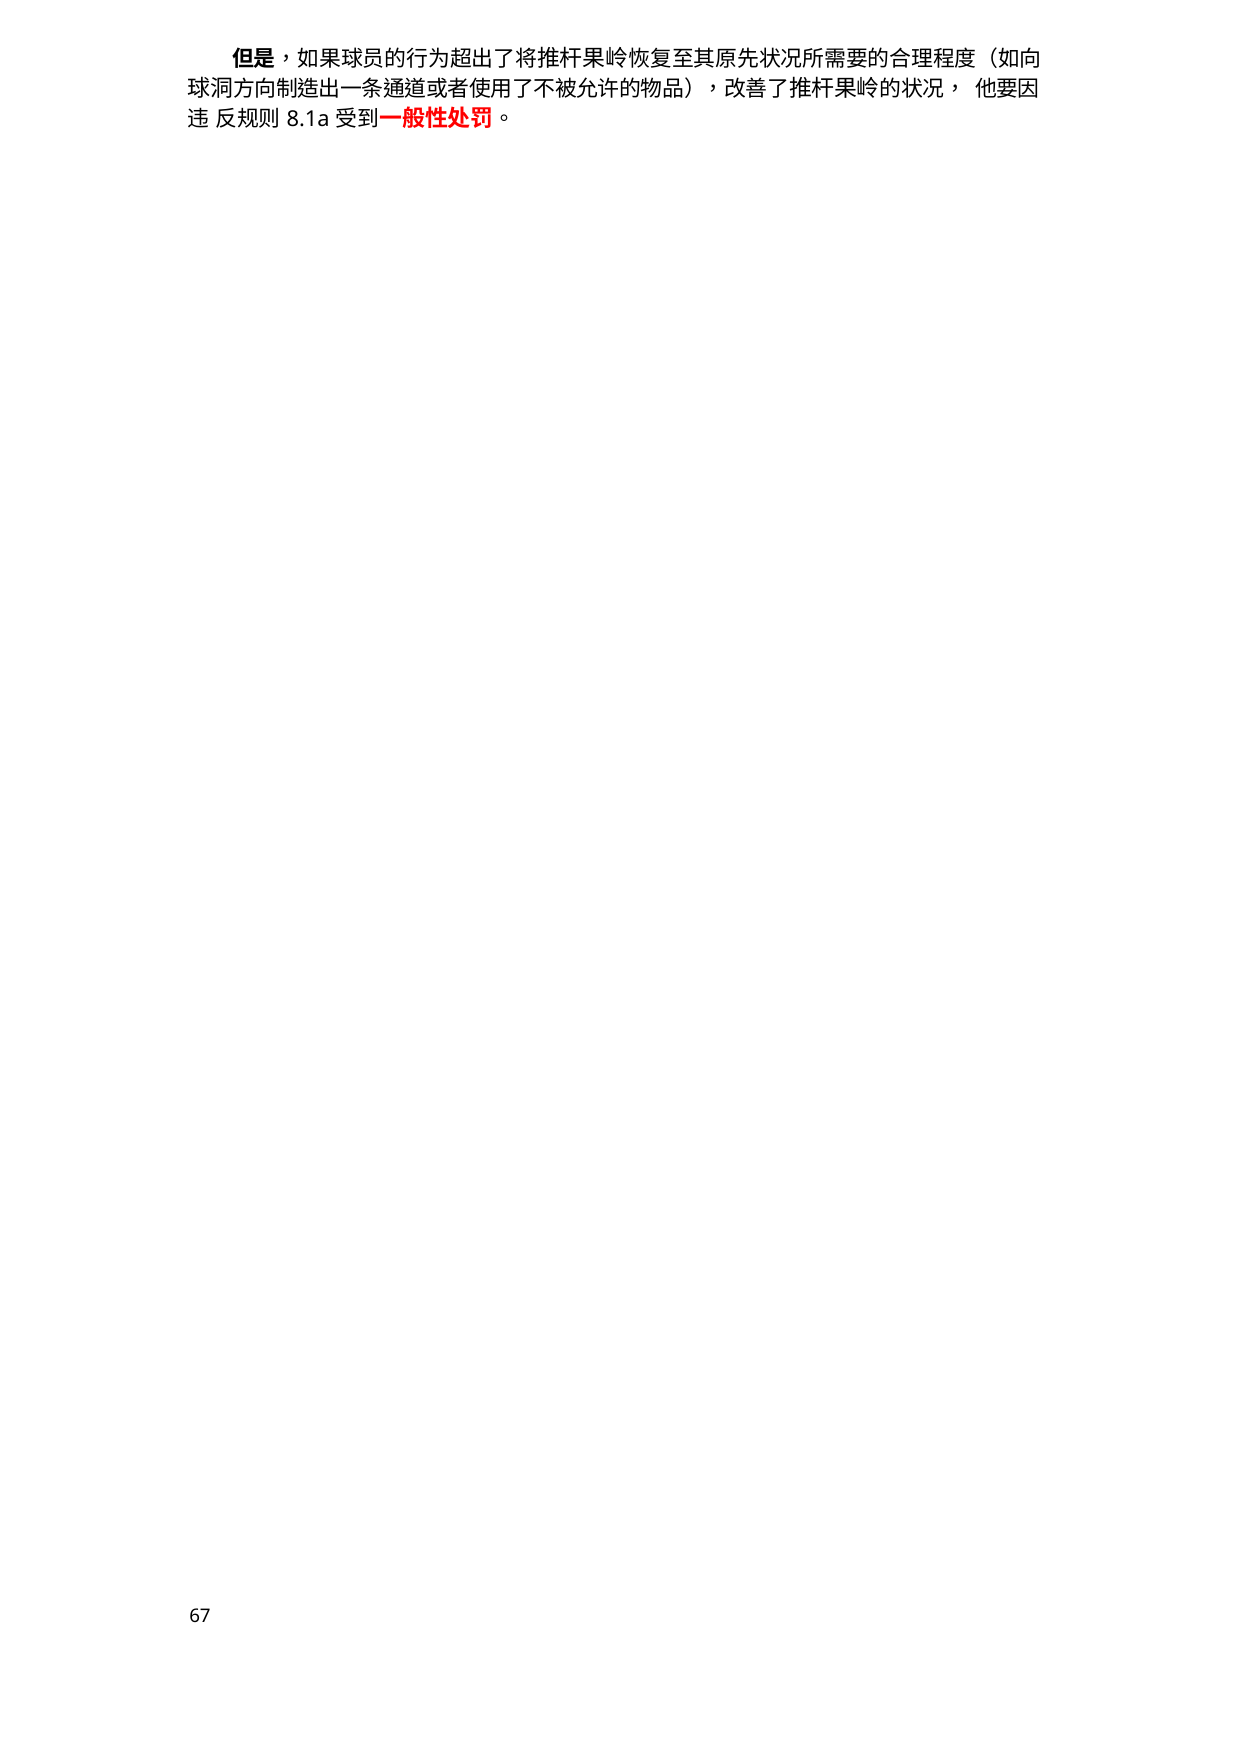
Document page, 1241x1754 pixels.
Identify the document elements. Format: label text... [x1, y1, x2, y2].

text 但是，如果球员的行为超出了将推杆果岭恢复至其原先状况所需要的合理程度（如向 球洞方向制造出一条通道或者使用了不被允许的物品），改善了推杆果岭的状况， 他要因违 反规则 8.1a 受到一般性处罚。 [187, 42, 1052, 133]
